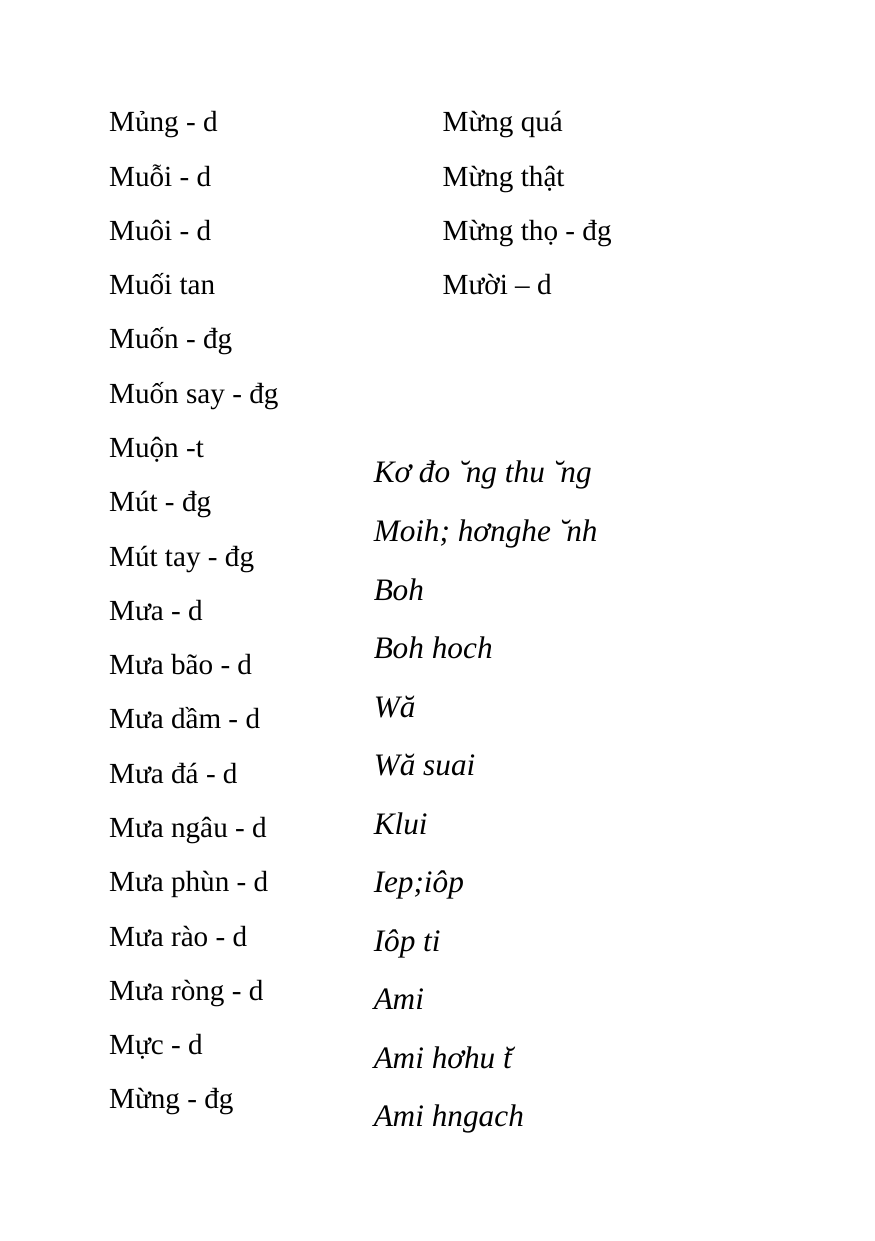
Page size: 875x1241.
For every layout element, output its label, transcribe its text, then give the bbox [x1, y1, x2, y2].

text Muối tan Muốn - đg Muốn say - đg Muộn -t [109, 267, 291, 464]
text Mừng - đg [109, 1081, 291, 1115]
text Muỗi - d [109, 159, 291, 192]
text Boh [373, 571, 624, 607]
text Muôi - d [109, 213, 291, 247]
text Moih; hơnghe ̆ nh [373, 512, 624, 548]
text Wă suai Klui Iep;iôp Iôp ti Ami [373, 746, 497, 1016]
text Mút - đg [109, 484, 291, 518]
text Mút tay - đg Mưa - d [109, 539, 291, 627]
text Boh hoch [373, 629, 624, 665]
text Mừng quá Mừng thật Mừng thọ - đg Mười – d [442, 104, 624, 301]
text Mưa bão - d Mưa dầm - d Mưa đá - d Mưa ngâu - d Mưa phùn - d Mưa rào - d Mưa ròng - d Mực - d [109, 647, 291, 1061]
text Kơ đo ̆ ng thu ̆ ng [373, 454, 624, 489]
text Ami hơhu ̆t [373, 1039, 624, 1075]
text Ami hngach [373, 1098, 624, 1133]
text Wă [373, 688, 624, 724]
text Mủng - d [109, 104, 291, 138]
